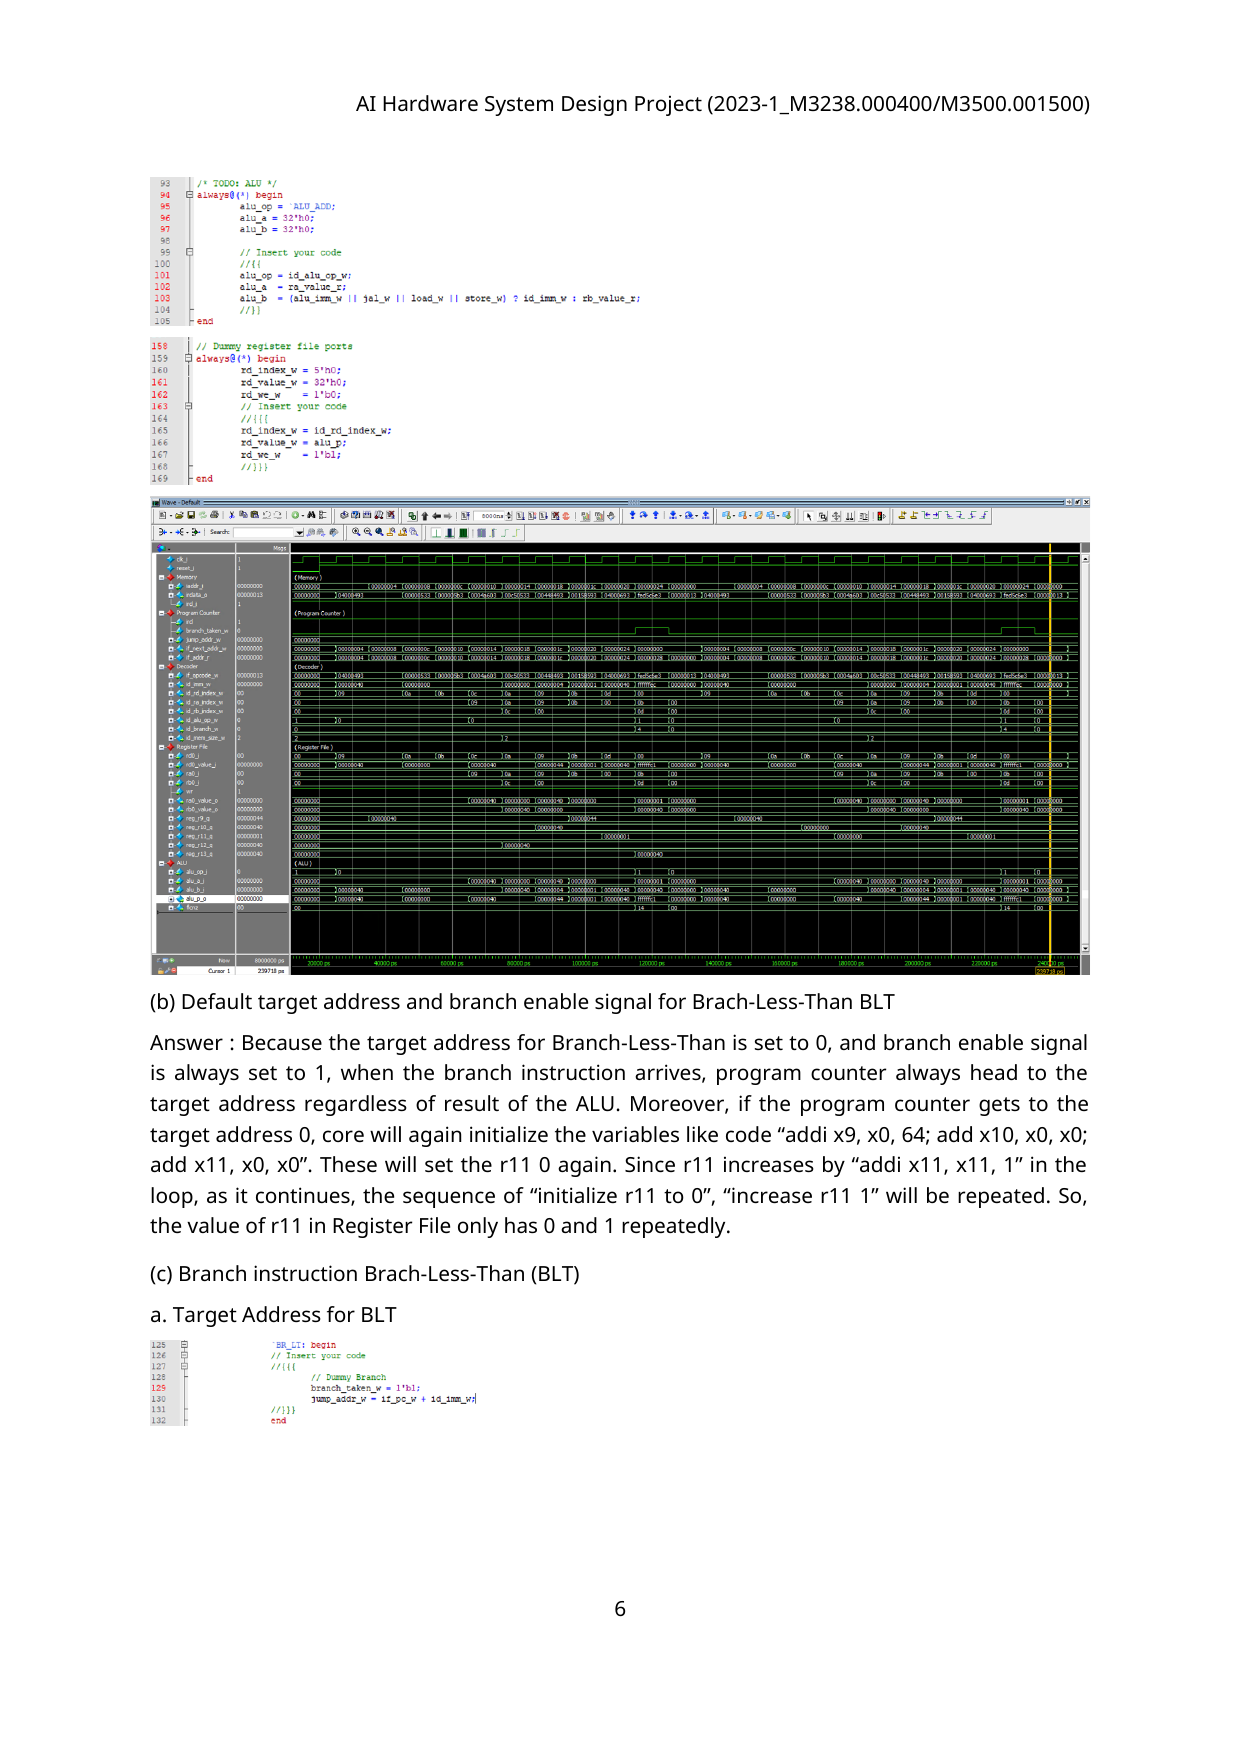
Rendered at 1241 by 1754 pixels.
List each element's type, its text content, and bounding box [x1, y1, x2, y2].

picture [150, 337, 542, 485]
picture [150, 496, 1091, 975]
picture [150, 1340, 510, 1426]
text (c) Branch instruction Brach-Less-Than (BLT) [150, 1259, 1090, 1287]
picture [150, 177, 689, 326]
text (b) Default target address and branch enable signal for Brach-Less-Than BLT [150, 987, 1090, 1015]
text Answer : Because the target address for Branch-Less-Than is set to 0, and branch enable signal is always set to 1, when the branch instruction arrives, program counter always head to the target address regardless of result of the ALU. Moreover, if the program counter gets to the target address 0, core will again initialize the variables like code “addi x9, x0, 64; add x10, x0, x0; add x11, x0, x0”. These will set the r11 0 again. Since r11 increases by “addi x11, x11, 1” in the loop, as it continues, the sequence of “initialize r11 to 0”, “increase r11 1” will be repeated. So, the value of r11 in Register File only has 0 and 1 repeatedly. [150, 1028, 1090, 1240]
text a. Target Address for BLT [150, 1300, 1090, 1328]
